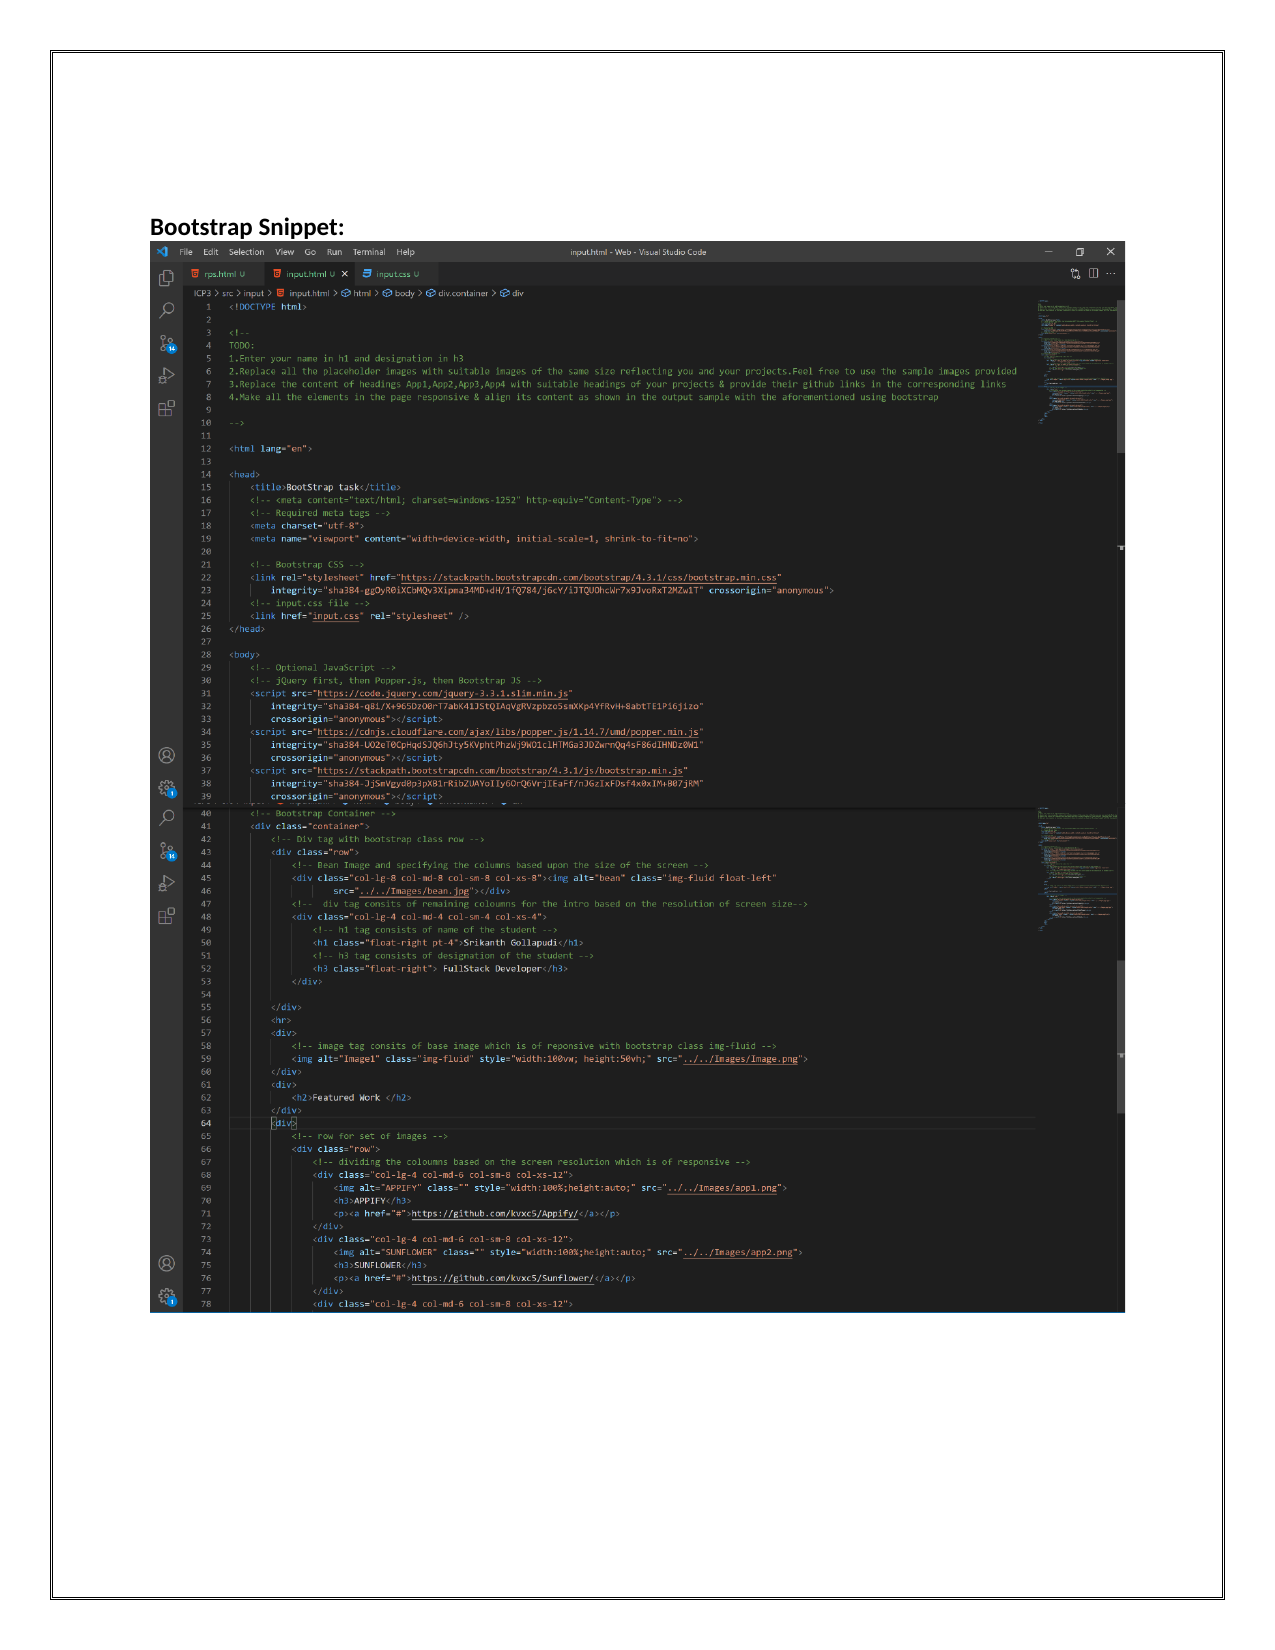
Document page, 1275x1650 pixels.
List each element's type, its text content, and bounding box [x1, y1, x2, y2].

text Bootstrap Snippet: [150, 211, 1125, 241]
picture [150, 241, 1125, 1313]
